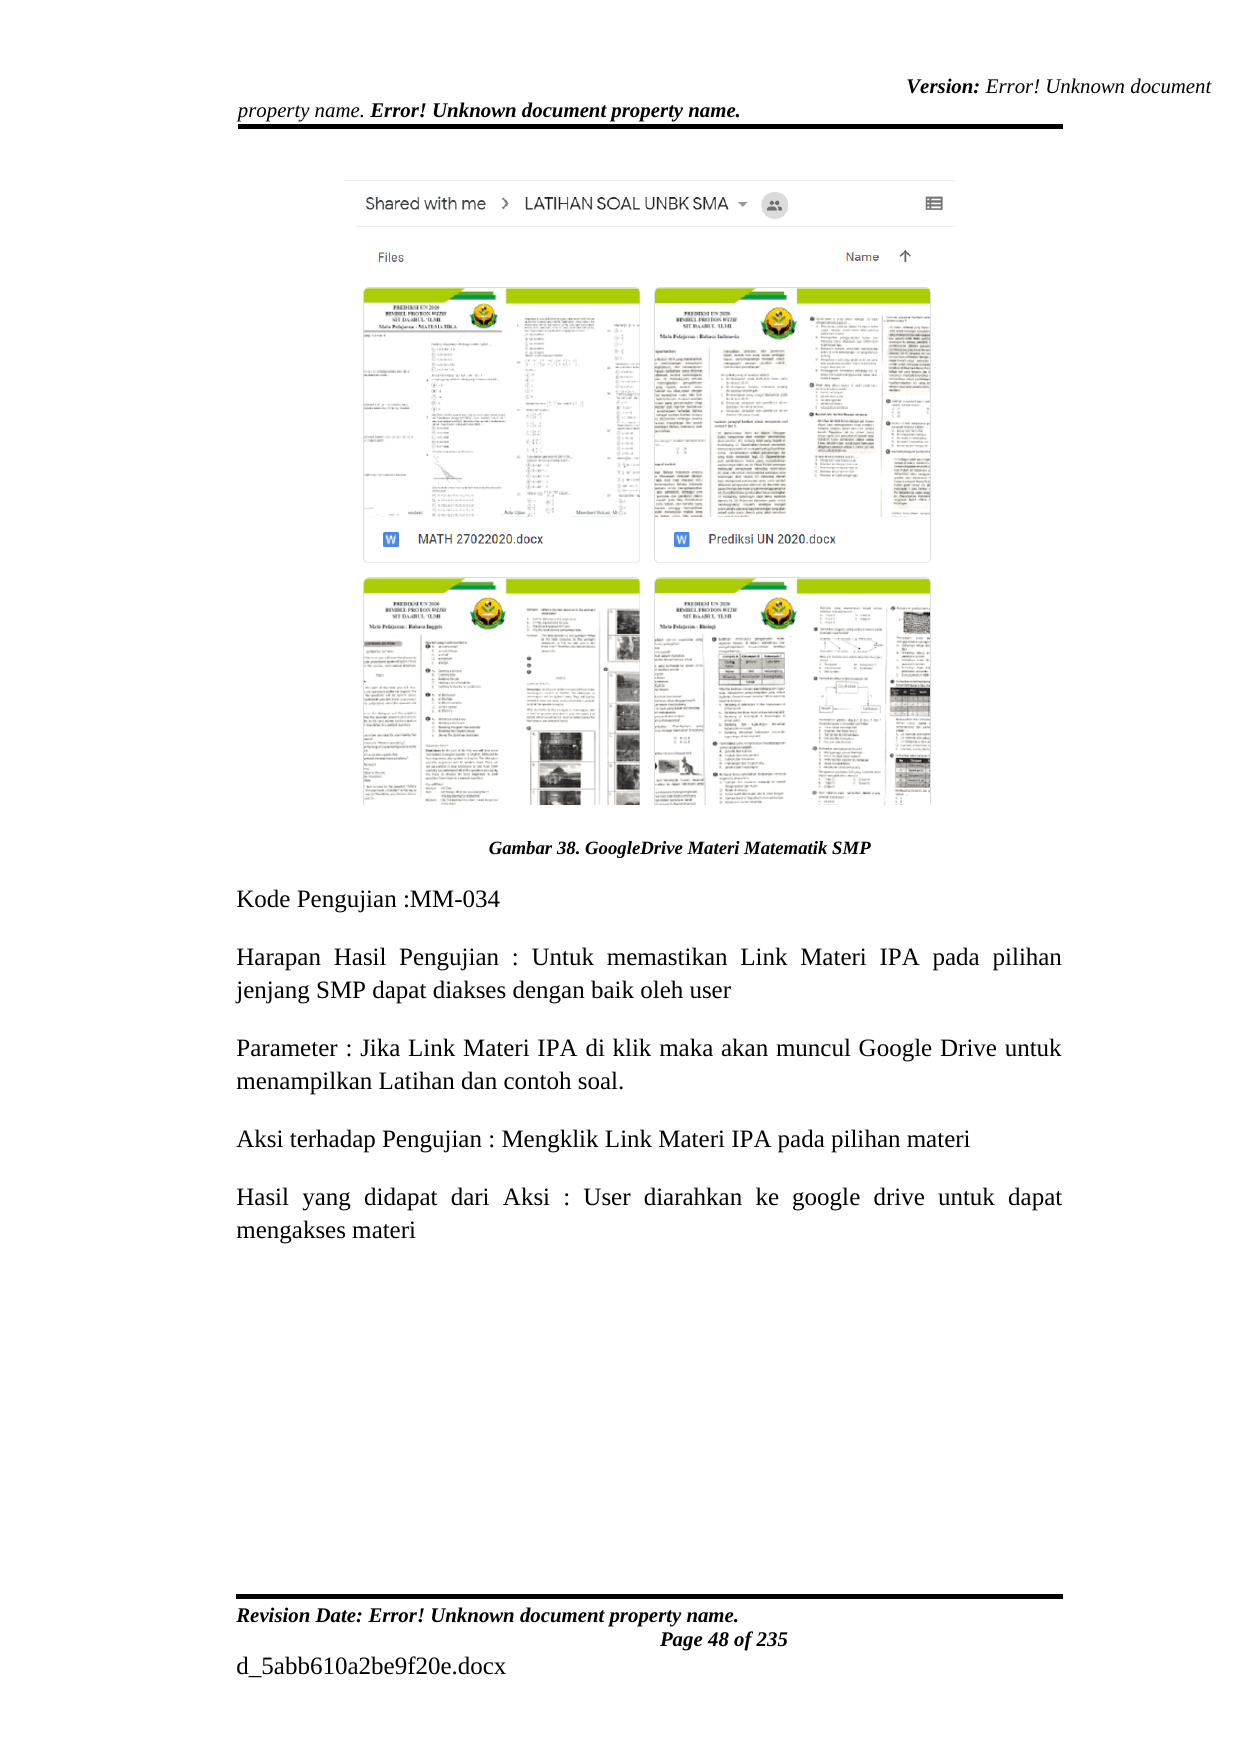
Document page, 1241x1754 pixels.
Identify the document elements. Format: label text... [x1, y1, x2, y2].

text Gambar 38. GoogleDrive Materi Matematik SMP [296, 837, 1063, 859]
picture [343, 177, 956, 808]
text Kode Pengujian :MM-034 [236, 884, 1063, 912]
text Harapan Hasil Pengujian : Untuk memastikan Link Materi IPA pada pilihan jenjang SMP dapat diakses dengan baik oleh user [236, 942, 1063, 1003]
text Parameter : Jika Link Materi IPA di klik maka akan muncul Google Drive untuk menampilkan Latihan dan contoh soal. [236, 1033, 1063, 1094]
text Aksi terhadap Pengujian : Mengklik Link Materi IPA pada pilihan materi [236, 1124, 1063, 1153]
text Hasil yang didapat dari Aksi : User diarahkan ke google drive untuk dapat mengakses materi [236, 1182, 1063, 1244]
